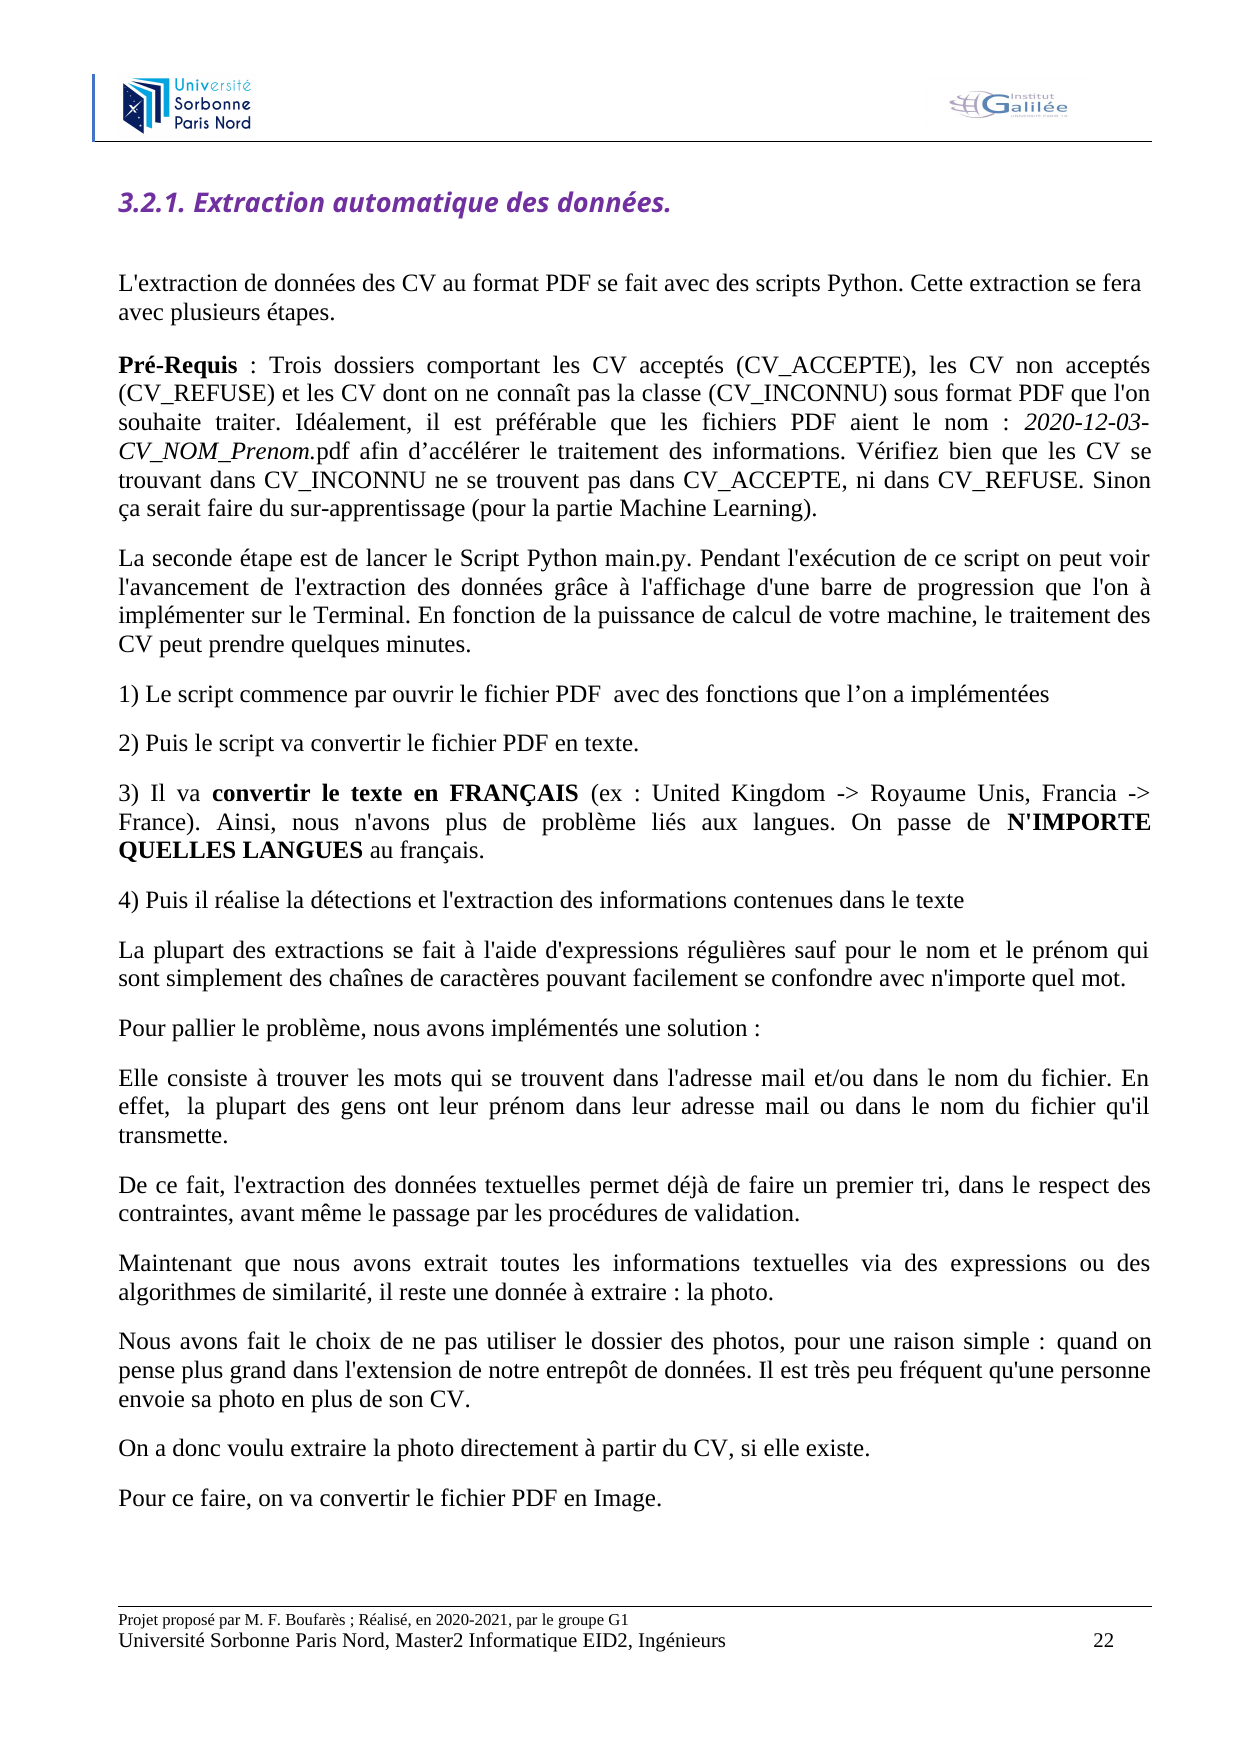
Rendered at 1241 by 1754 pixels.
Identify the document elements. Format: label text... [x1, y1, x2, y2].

text La plupart des extractions se fait à l'aide d'expressions régulières sauf pour le nom et le prénom qui sont simplement des chaînes de caractères pouvant facilement se confondre avec n'importe quel mot. [118, 935, 1152, 992]
text La seconde étape est de lancer le Script Python main.py. Pendant l'exécution de ce script on peut voir l'avancement de l'extraction des données grâce à l'affichage d'une barre de progression que l'on à implémenter sur le Terminal. En fonction de la puissance de calcul de votre machine, le traitement des CV peut prendre quelques minutes. [118, 543, 1152, 658]
text Nous avons fait le choix de ne pas utiliser le dossier des photos, pour une raison simple : quand on pense plus grand dans l'extension de notre entrepôt de données. Il est très peu fréquent qu'une personne envoie sa photo en plus de son CV. [118, 1326, 1152, 1413]
text 1) Le script commence par ouvrir le fichier PDF avec des fonctions que l’on a implémentées [118, 679, 1152, 708]
text Pré-Requis : Trois dossiers comportant les CV acceptés (CV_ACCEPTE), les CV non acceptés (CV_REFUSE) et les CV dont on ne connaît pas la classe (CV_INCONNU) sous format PDF que l'on souhaite traiter. Idéalement, il est préférable que les fichiers PDF aient le nom : 2020-12-03-CV_NOM_Prenom.pdf afin d’accélérer le traitement des informations. Vérifiez bien que les CV se trouvant dans CV_INCONNU ne se trouvent pas dans CV_ACCEPTE, ni dans CV_REFUSE. Sinon ça serait faire du sur-apprentissage (pour la partie Machine Learning). [118, 350, 1152, 522]
text On a donc voulu extraire la photo directement à partir du CV, si elle existe. [118, 1433, 1152, 1462]
text Maintenant que nous avons extrait toutes les informations textuelles via des expressions ou des algorithmes de similarité, il reste une donnée à extraire : la photo. [118, 1248, 1152, 1306]
subtitle 3.2.1. Extraction automatique des données. [118, 183, 1152, 220]
picture [118, 73, 256, 139]
text 4) Puis il réalise la détections et l'extraction des informations contenues dans le texte [118, 885, 1152, 914]
text L'extraction de données des CV au format PDF se fait avec des scripts Python. Cette extraction se fera avec plusieurs étapes. [118, 268, 1152, 326]
text 3) Il va convertir le texte en FRANÇAIS (ex : United Kingdom -> Royaume Unis, Francia -> France). Ainsi, nous n'avons plus de problème liés aux langues. On passe de N'IMPORTE QUELLES LANGUES au français. [118, 778, 1152, 864]
text Pour pallier le problème, nous avons implémentés une solution : [118, 1013, 1152, 1042]
text De ce fait, l'extraction des données textuelles permet déjà de faire un premier tri, dans le respect des contraintes, avant même le passage par les procédures de validation. [118, 1170, 1152, 1227]
text 2) Puis le script va convertir le fichier PDF en texte. [118, 728, 1152, 757]
picture [922, 75, 1095, 135]
text Pour ce faire, on va convertir le fichier PDF en Image. [118, 1483, 1152, 1512]
text Elle consiste à trouver les mots qui se trouvent dans l'adresse mail et/ou dans le nom du fichier. En effet, la plupart des gens ont leur prénom dans leur adresse mail ou dans le nom du fichier qu'il transmette. [118, 1063, 1152, 1149]
